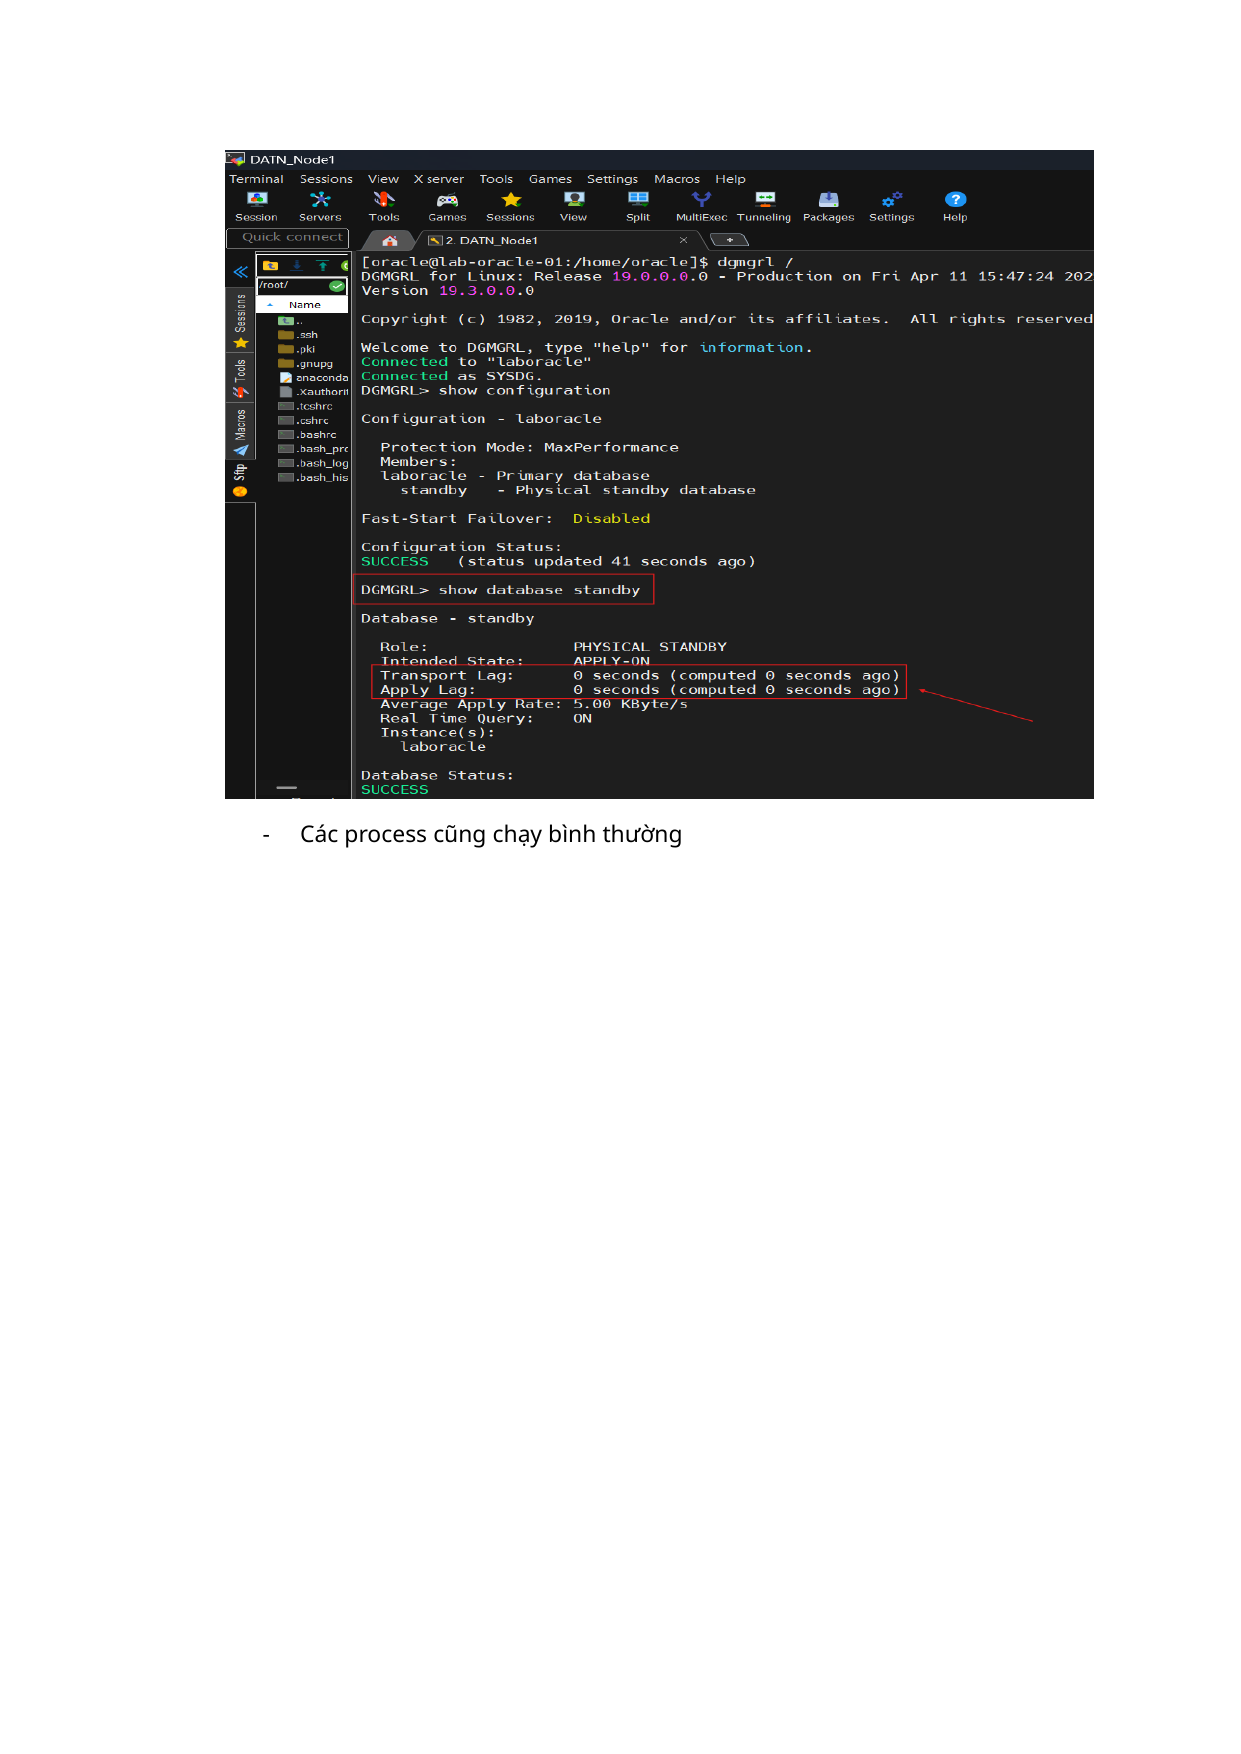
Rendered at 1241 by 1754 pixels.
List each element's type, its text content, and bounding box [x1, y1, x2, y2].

picture [225, 150, 1094, 799]
list Các process cũng chạy bình thường [262, 818, 1090, 849]
